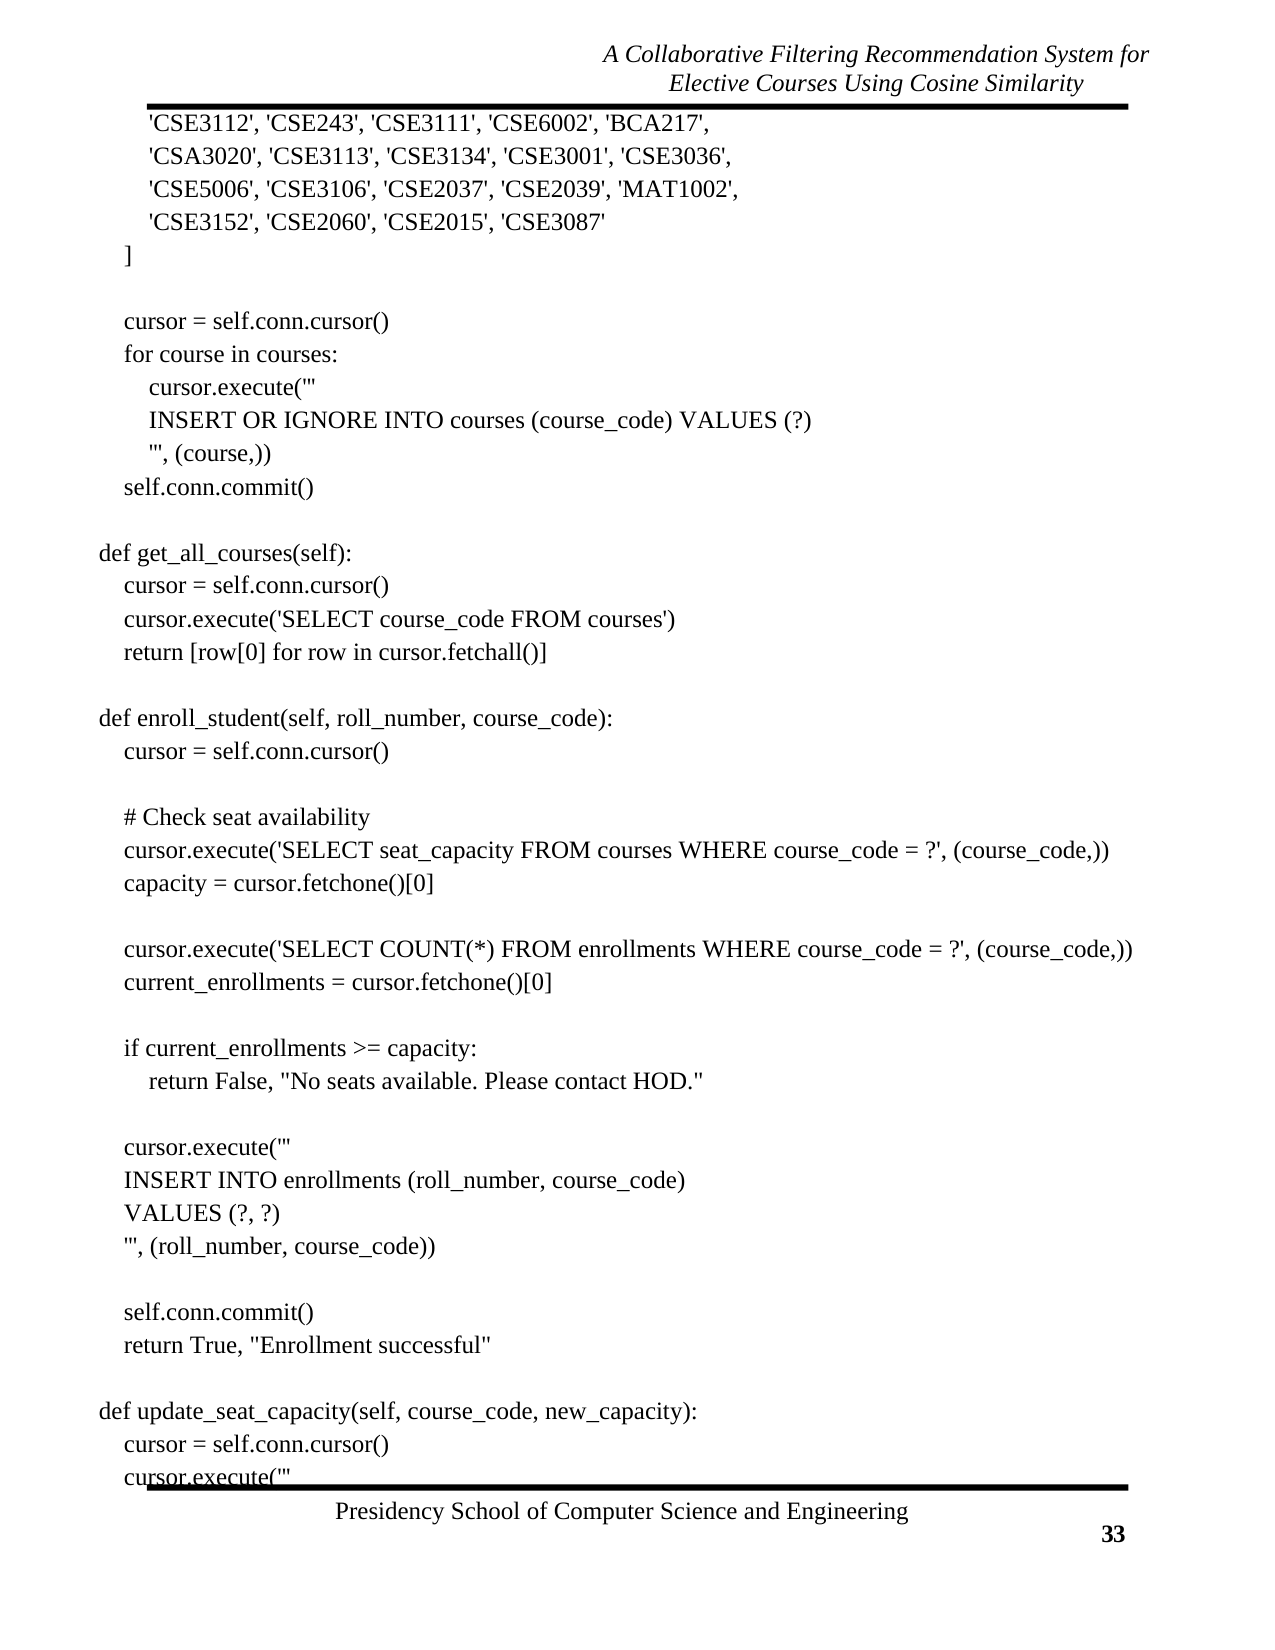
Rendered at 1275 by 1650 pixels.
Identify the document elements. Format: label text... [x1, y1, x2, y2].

text self.conn.commit() [74, 472, 1145, 500]
text def enroll_student(self, roll_number, course_code): [74, 703, 1145, 731]
text # Check seat availability [74, 802, 1145, 831]
text cursor = self.conn.cursor() [74, 736, 1145, 764]
text if current_enrollments >= capacity: [74, 1033, 1145, 1062]
text ''', (course,)) [74, 438, 1145, 467]
text self.conn.commit() [74, 1297, 1145, 1326]
text 'CSA3020', 'CSE3113', 'CSE3134', 'CSE3001', 'CSE3036', [74, 141, 1145, 170]
text cursor.execute('SELECT COUNT(*) FROM enrollments WHERE course_code = ?', (course_code,)) [74, 934, 1145, 963]
text INSERT OR IGNORE INTO courses (course_code) VALUES (?) [74, 406, 1145, 434]
text cursor.execute('SELECT seat_capacity FROM courses WHERE course_code = ?', (course_code,)) [74, 835, 1145, 863]
text ] [74, 240, 1145, 269]
text for course in courses: [74, 339, 1145, 368]
text return True, "Enrollment successful" [74, 1330, 1145, 1359]
text VALUES (?, ?) [74, 1198, 1145, 1227]
text INSERT INTO enrollments (roll_number, course_code) [74, 1165, 1145, 1194]
text 'CSE3112', 'CSE243', 'CSE3111', 'CSE6002', 'BCA217', [74, 108, 1145, 137]
text cursor.execute('SELECT course_code FROM courses') [74, 604, 1145, 632]
text cursor = self.conn.cursor() [74, 1429, 1145, 1458]
text cursor = self.conn.cursor() [74, 306, 1145, 335]
text cursor.execute(''' [74, 1462, 1145, 1491]
text capacity = cursor.fetchone()[0] [74, 868, 1145, 897]
text 'CSE3152', 'CSE2060', 'CSE2015', 'CSE3087' [74, 207, 1145, 236]
text cursor.execute(''' [74, 1132, 1145, 1161]
text 'CSE5006', 'CSE3106', 'CSE2037', 'CSE2039', 'MAT1002', [74, 174, 1145, 203]
text ''', (roll_number, course_code)) [74, 1231, 1145, 1260]
text def update_seat_capacity(self, course_code, new_capacity): [74, 1396, 1145, 1425]
text cursor = self.conn.cursor() [74, 571, 1145, 599]
text cursor.execute(''' [74, 372, 1145, 401]
text def get_all_courses(self): [74, 538, 1145, 566]
text return [row[0] for row in cursor.fetchall()] [74, 637, 1145, 665]
text return False, "No seats available. Please contact HOD." [74, 1066, 1145, 1095]
text current_enrollments = cursor.fetchone()[0] [74, 967, 1145, 996]
